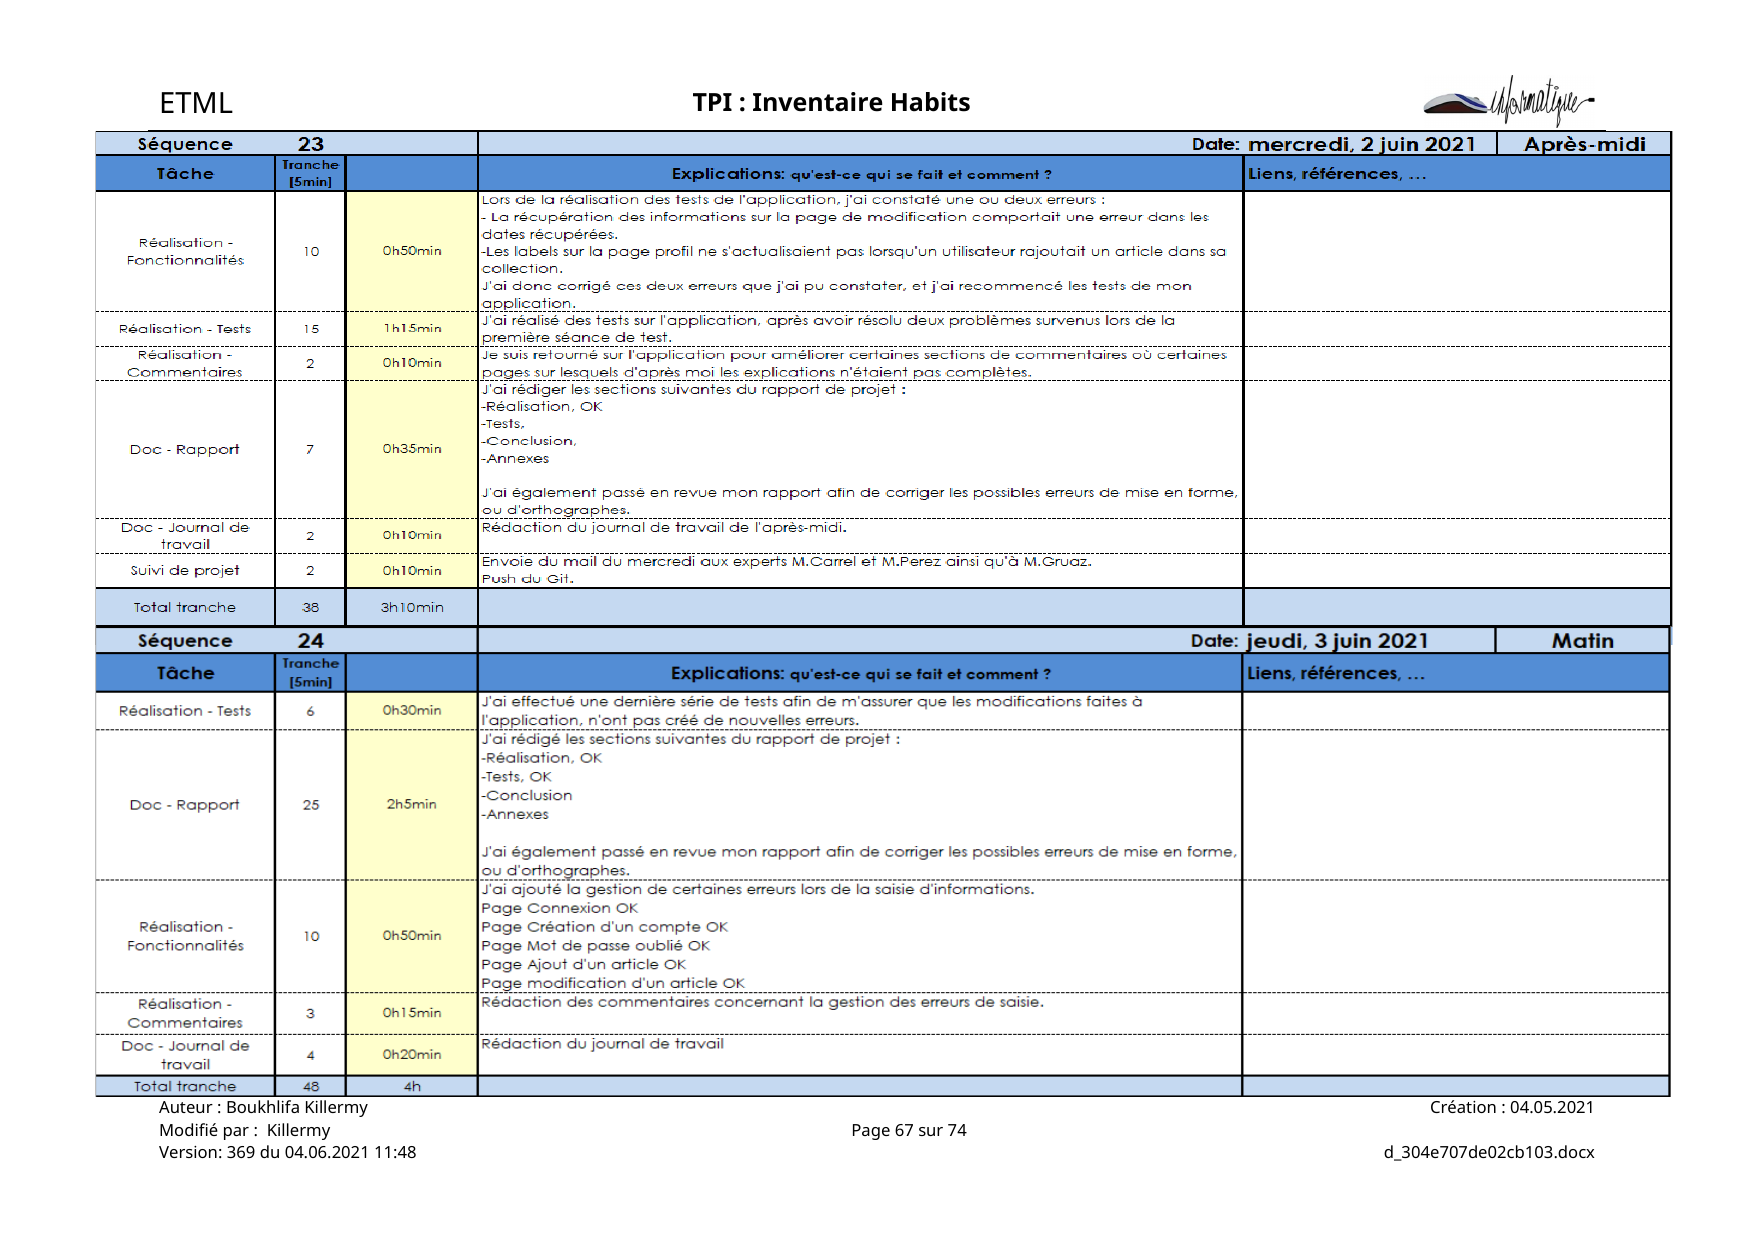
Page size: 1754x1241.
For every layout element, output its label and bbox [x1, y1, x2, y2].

picture [1423, 75, 1595, 128]
picture [95, 131, 1673, 1097]
